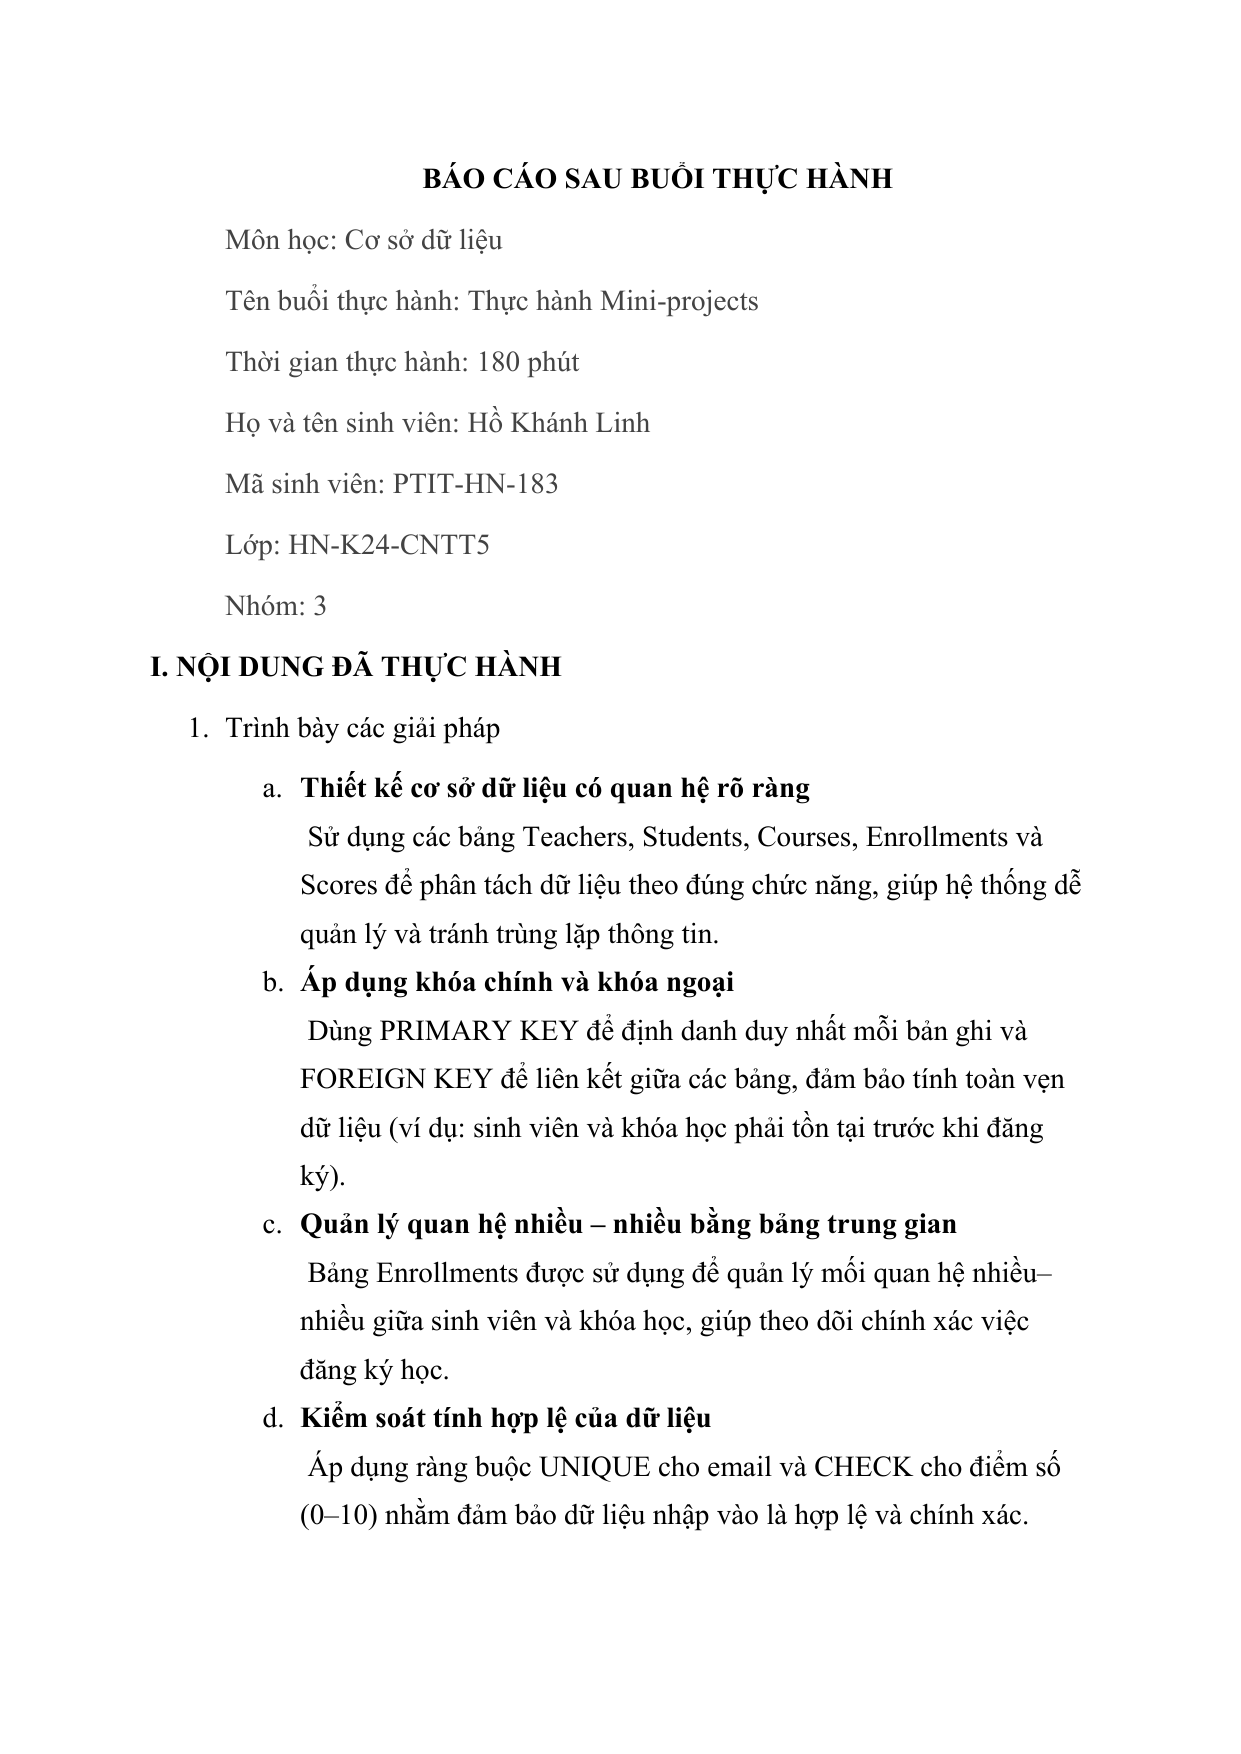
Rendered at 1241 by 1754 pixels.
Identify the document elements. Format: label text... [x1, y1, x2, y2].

list Trình bày các giải pháp [158, 711, 1090, 743]
subtitle Môn học: Cơ sở dữ liệu [196, 223, 1090, 256]
text I. NỘI DUNG ĐÃ THỰC HÀNH [121, 650, 1090, 682]
list Thiết kế cơ sở dữ liệu có quan hệ rõ ràng Sử dụng các bảng Teachers, Students, Courses, Enrollments và Scores để phân tách dữ liệu theo đúng chức năng, giúp hệ thống dễ quản lý và tránh trùng lặp thông tin. [233, 772, 1090, 949]
subtitle Mã sinh viên: PTIT-HN-183 [196, 467, 1090, 499]
subtitle Nhóm: 3 [196, 589, 1090, 621]
subtitle BÁO CÁO SAU BUỔI THỰC HÀNH [196, 162, 1090, 195]
subtitle Họ và tên sinh viên: Hồ Khánh Linh [196, 406, 1090, 438]
subtitle Thời gian thực hành: 180 phút [196, 345, 1090, 378]
list Kiểm soát tính hợp lệ của dữ liệu Áp dụng ràng buộc UNIQUE cho email và CHECK cho điểm số (0–10) nhằm đảm bảo dữ liệu nhập vào là hợp lệ và chính xác. [233, 1402, 1090, 1531]
subtitle Tên buổi thực hành: Thực hành Mini-projects [196, 284, 1090, 317]
subtitle Lớp: HN-K24-CNTT5 [196, 528, 1090, 560]
list Áp dụng khóa chính và khóa ngoại Dùng PRIMARY KEY để định danh duy nhất mỗi bản ghi và FOREIGN KEY để liên kết giữa các bảng, đảm bảo tính toàn vẹn dữ liệu (ví dụ: sinh viên và khóa học phải tồn tại trước khi đăng ký). [233, 966, 1090, 1192]
list Quản lý quan hệ nhiều – nhiều bằng bảng trung gian Bảng Enrollments được sử dụng để quản lý mối quan hệ nhiều–nhiều giữa sinh viên và khóa học, giúp theo dõi chính xác việc đăng ký học. [233, 1208, 1090, 1385]
